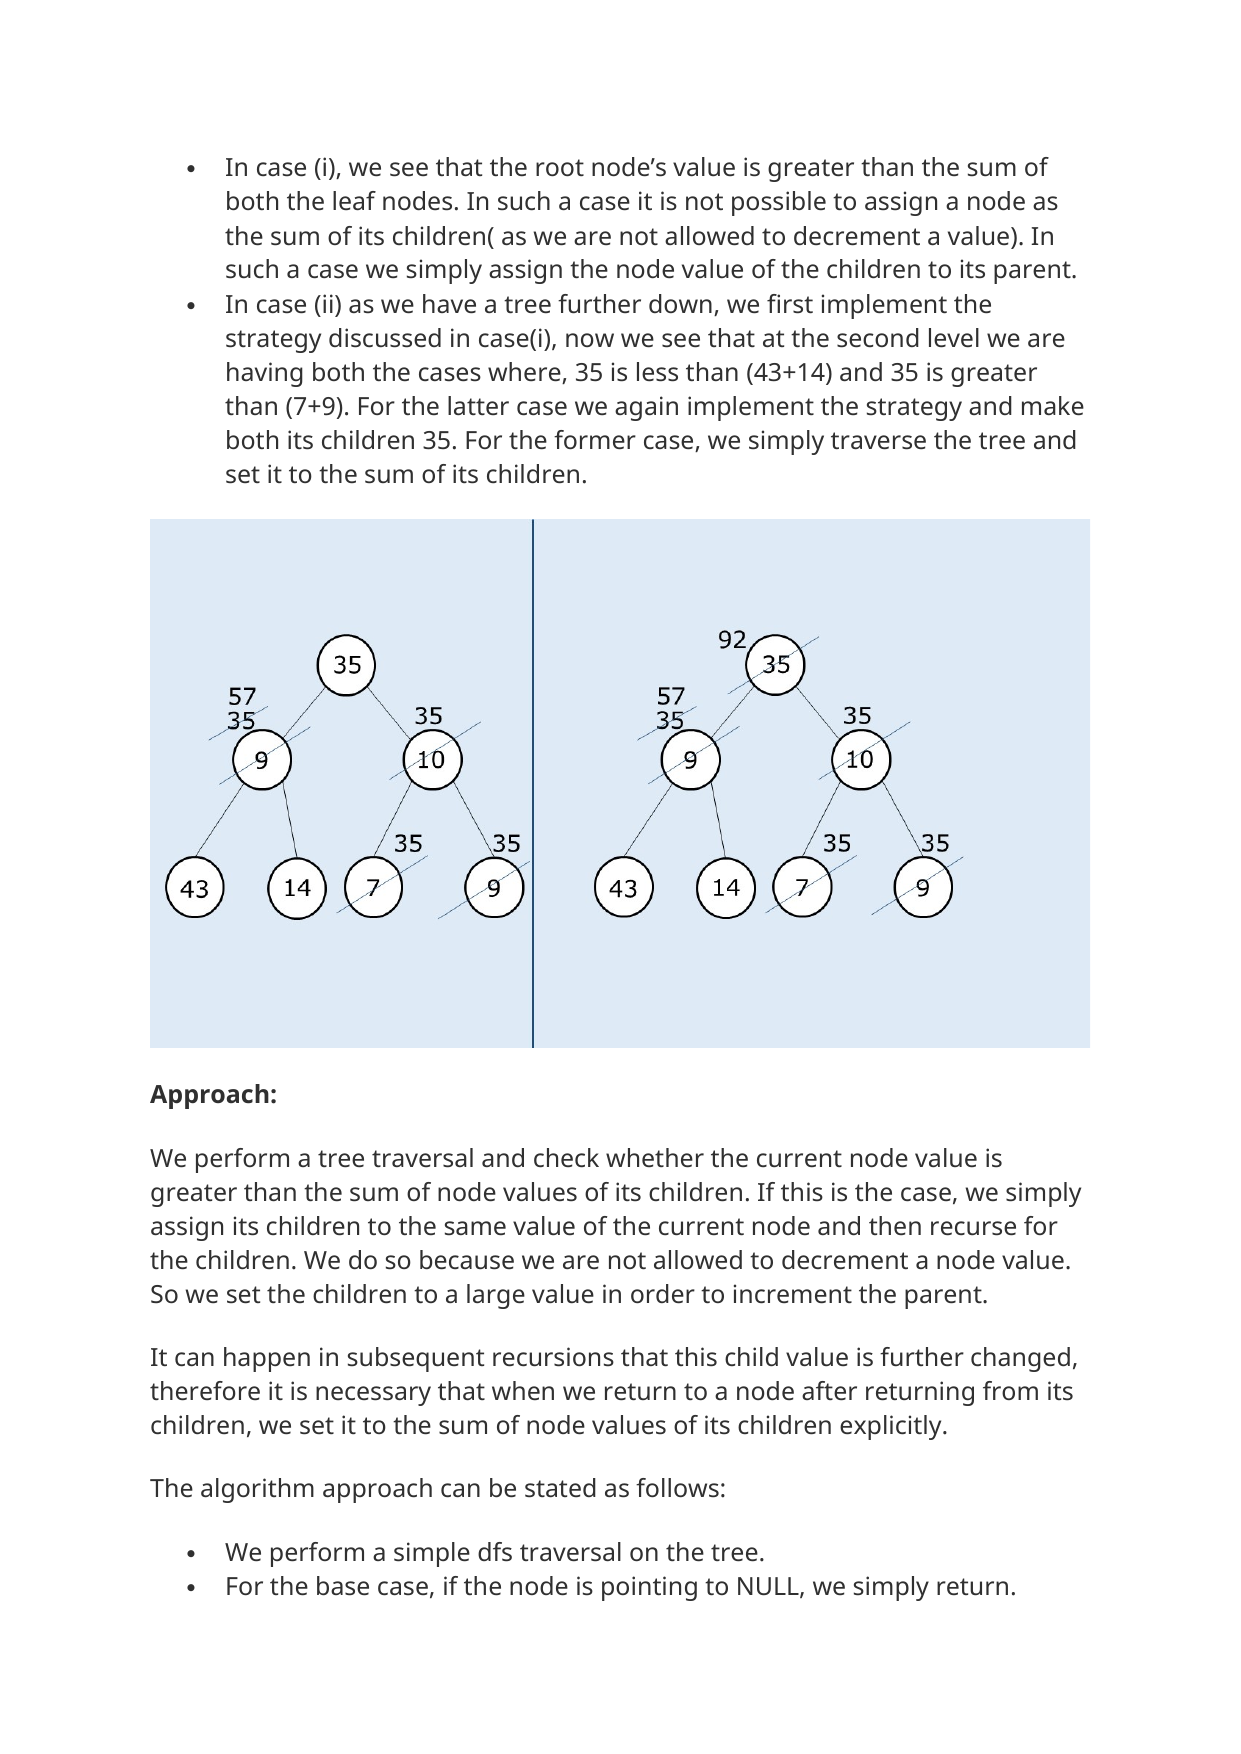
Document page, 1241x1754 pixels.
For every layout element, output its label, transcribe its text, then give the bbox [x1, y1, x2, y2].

text The algorithm approach can be stated as follows: [150, 1471, 1090, 1505]
picture [150, 519, 1091, 1048]
list In case (i), we see that the root node’s value is greater than the sum of both the leaf nodes. In such a case it is not possible to assign a node as the sum of its children( as we are not allowed to decrement a value). In such a case we simply assign the node value of the children to its parent. [187, 150, 1090, 286]
text We perform a tree traversal and check whether the current node value is greater than the sum of node values of its children. If this is the case, we simply assign its children to the same value of the current node and then recurse for the children. We do so because we are not allowed to decrement a node value. So we set the children to a large value in order to increment the parent. [150, 1140, 1090, 1311]
list For the base case, if the node is pointing to NULL, we simply return. [187, 1568, 1090, 1602]
list We perform a simple dfs traversal on the tree. [187, 1534, 1090, 1568]
text It can happen in subsequent recursions that this child value is further changed, therefore it is necessary that when we return to a node after returning from its children, we set it to the sum of node values of its children explicitly. [150, 1340, 1090, 1442]
list In case (ii) as we have a tree further down, we first implement the strategy discussed in case(i), now we see that at the second level we are having both the cases where, 35 is less than (43+14) and 35 is greater than (7+9). For the latter case we again implement the strategy and make both its children 35. For the former case, we simply traverse the tree and set it to the sum of its children. [187, 286, 1090, 491]
text Approach: [150, 1077, 1090, 1111]
